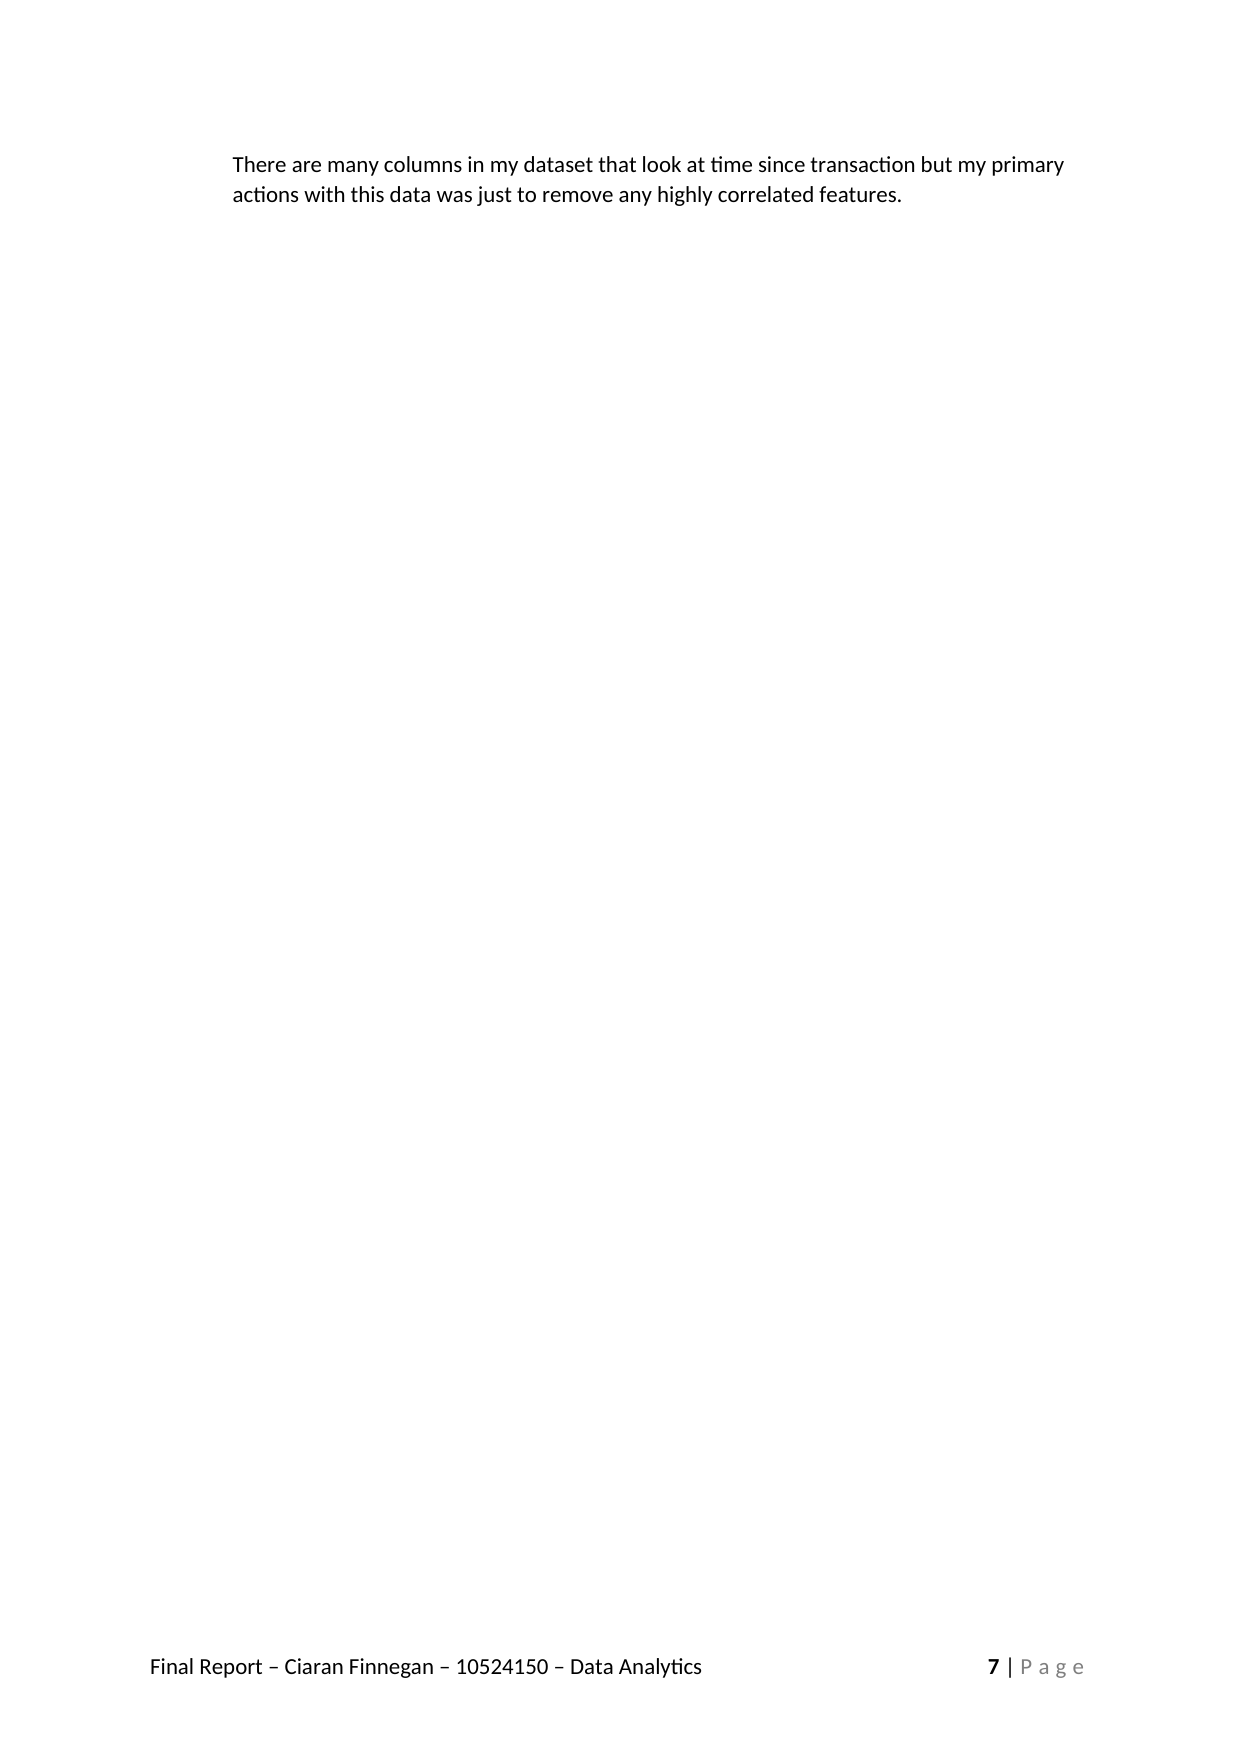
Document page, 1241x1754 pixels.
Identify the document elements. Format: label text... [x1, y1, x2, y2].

list There are many columns in my dataset that look at time since transaction but my primary actions with this data was just to remove any highly correlated features. [232, 150, 1090, 208]
